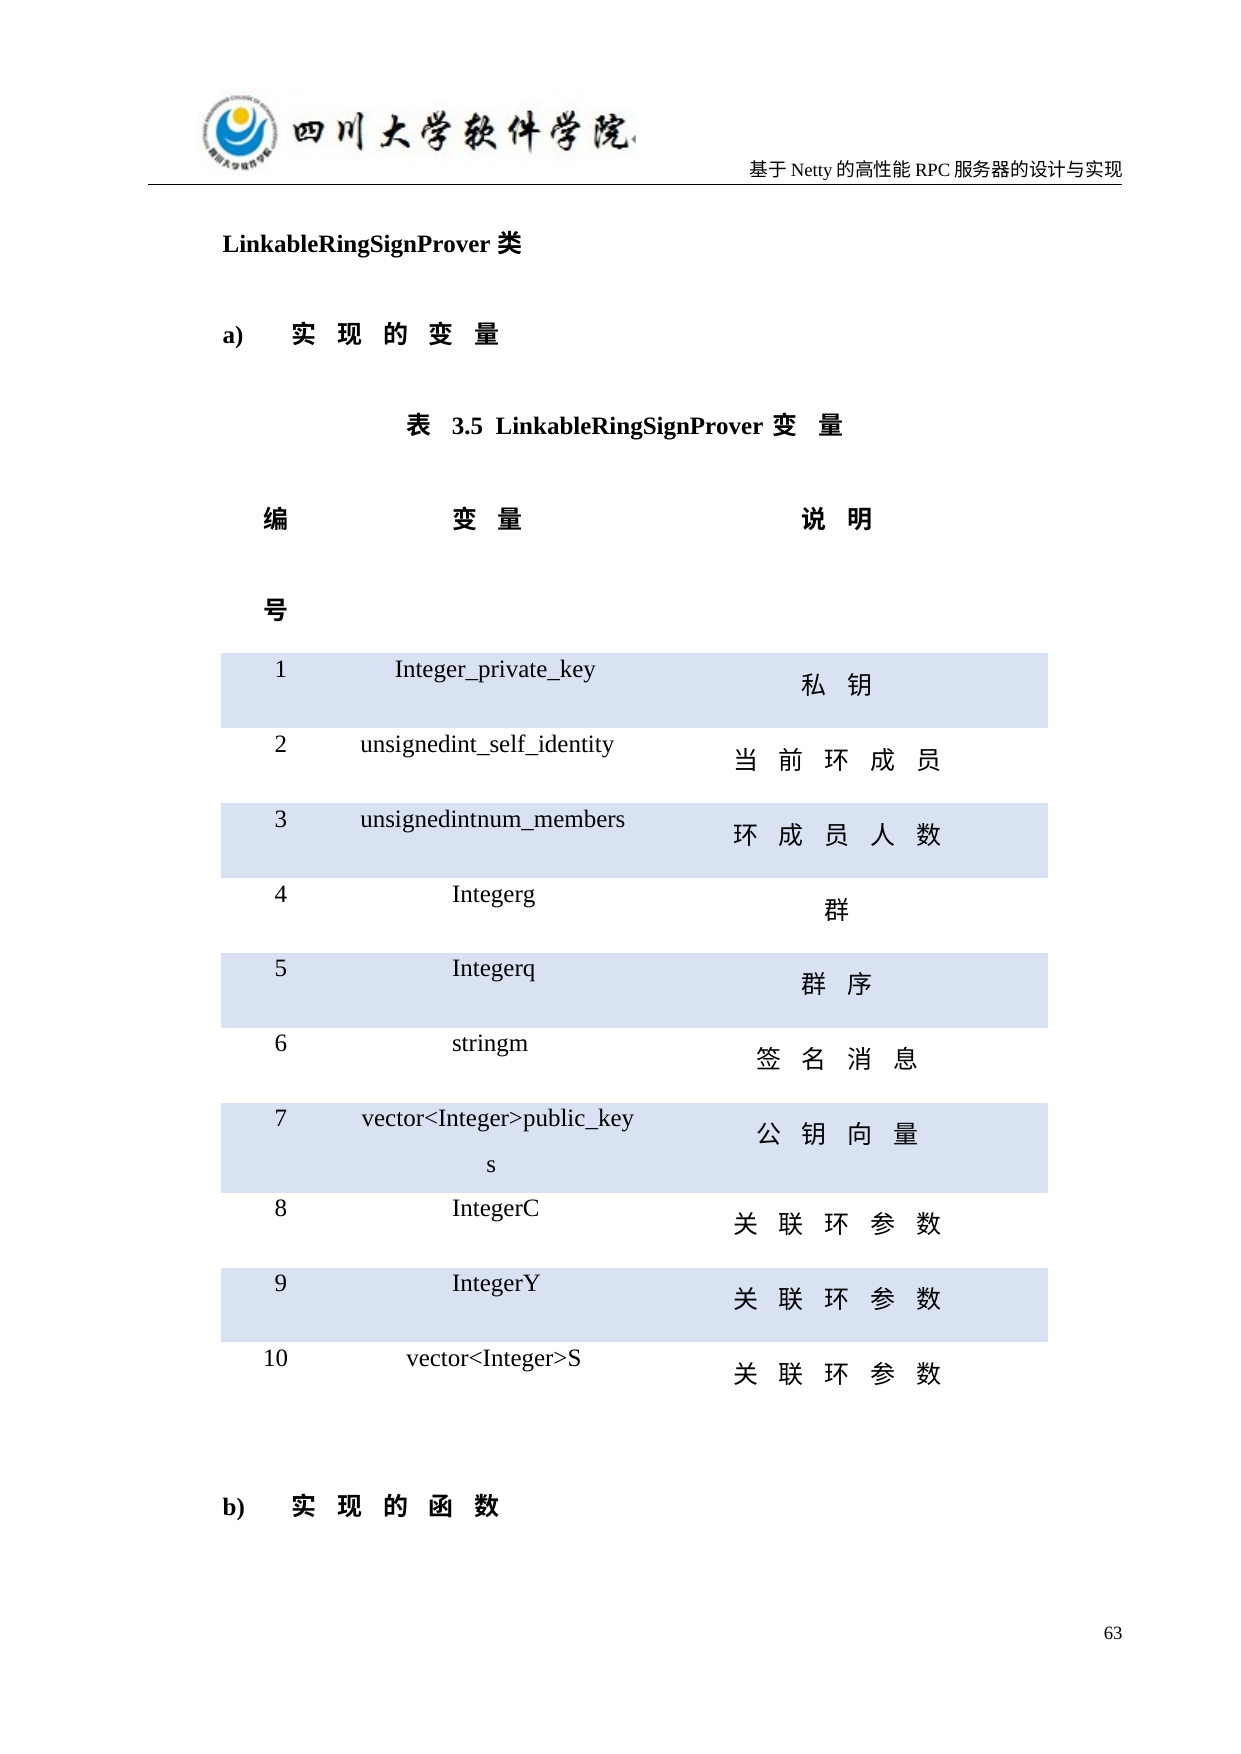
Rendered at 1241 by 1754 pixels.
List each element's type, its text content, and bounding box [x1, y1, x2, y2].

table_cell Integerg [338, 878, 647, 953]
table_cell 当前环成员 [647, 728, 1048, 803]
text LinkableRingSignProver类 [154, 211, 1116, 272]
table_cell stringm [338, 1028, 647, 1103]
table_cell Integerq [338, 953, 647, 1028]
table_header 说明 [647, 488, 1048, 653]
table_cell 4 [221, 878, 338, 953]
table_cell IntegerC [338, 1193, 647, 1267]
table_cell unsignedint_self_identity [338, 728, 647, 803]
table_cell 8 [221, 1193, 338, 1267]
table_cell 关联环参数 [647, 1343, 1048, 1417]
table_cell 5 [221, 953, 338, 1028]
table_cell 关联环参数 [647, 1193, 1048, 1267]
picture [197, 88, 639, 177]
text 表3.5 LinkableRingSignProver变量 [154, 393, 1116, 454]
table_cell 1 [221, 653, 338, 728]
table_cell 签名消息 [647, 1028, 1048, 1103]
list 实现的函数 [154, 1474, 1116, 1535]
table_cell 私钥 [647, 653, 1048, 728]
table_cell 10 [221, 1343, 338, 1417]
table_cell 群序 [647, 953, 1048, 1028]
table_header 变量 [338, 488, 647, 653]
table_cell IntegerY [338, 1268, 647, 1342]
table_cell 关联环参数 [647, 1268, 1048, 1342]
table_cell 9 [221, 1268, 338, 1342]
list 实现的变量 [154, 302, 1116, 363]
table_cell 2 [221, 728, 338, 803]
table_cell vector<Integer>public_keys [338, 1103, 647, 1193]
table_cell 6 [221, 1028, 338, 1103]
table_cell 环成员人数 [647, 803, 1048, 878]
table_cell 3 [221, 803, 338, 878]
table_cell 群 [647, 878, 1048, 953]
table_cell unsignedintnum_members [338, 803, 647, 878]
table_cell vector<Integer>S [338, 1343, 647, 1417]
table_cell 7 [221, 1103, 338, 1193]
table_header 编号 [221, 488, 338, 653]
table_cell Integer_private_key [338, 653, 647, 728]
table_cell 公钥向量 [647, 1103, 1048, 1193]
